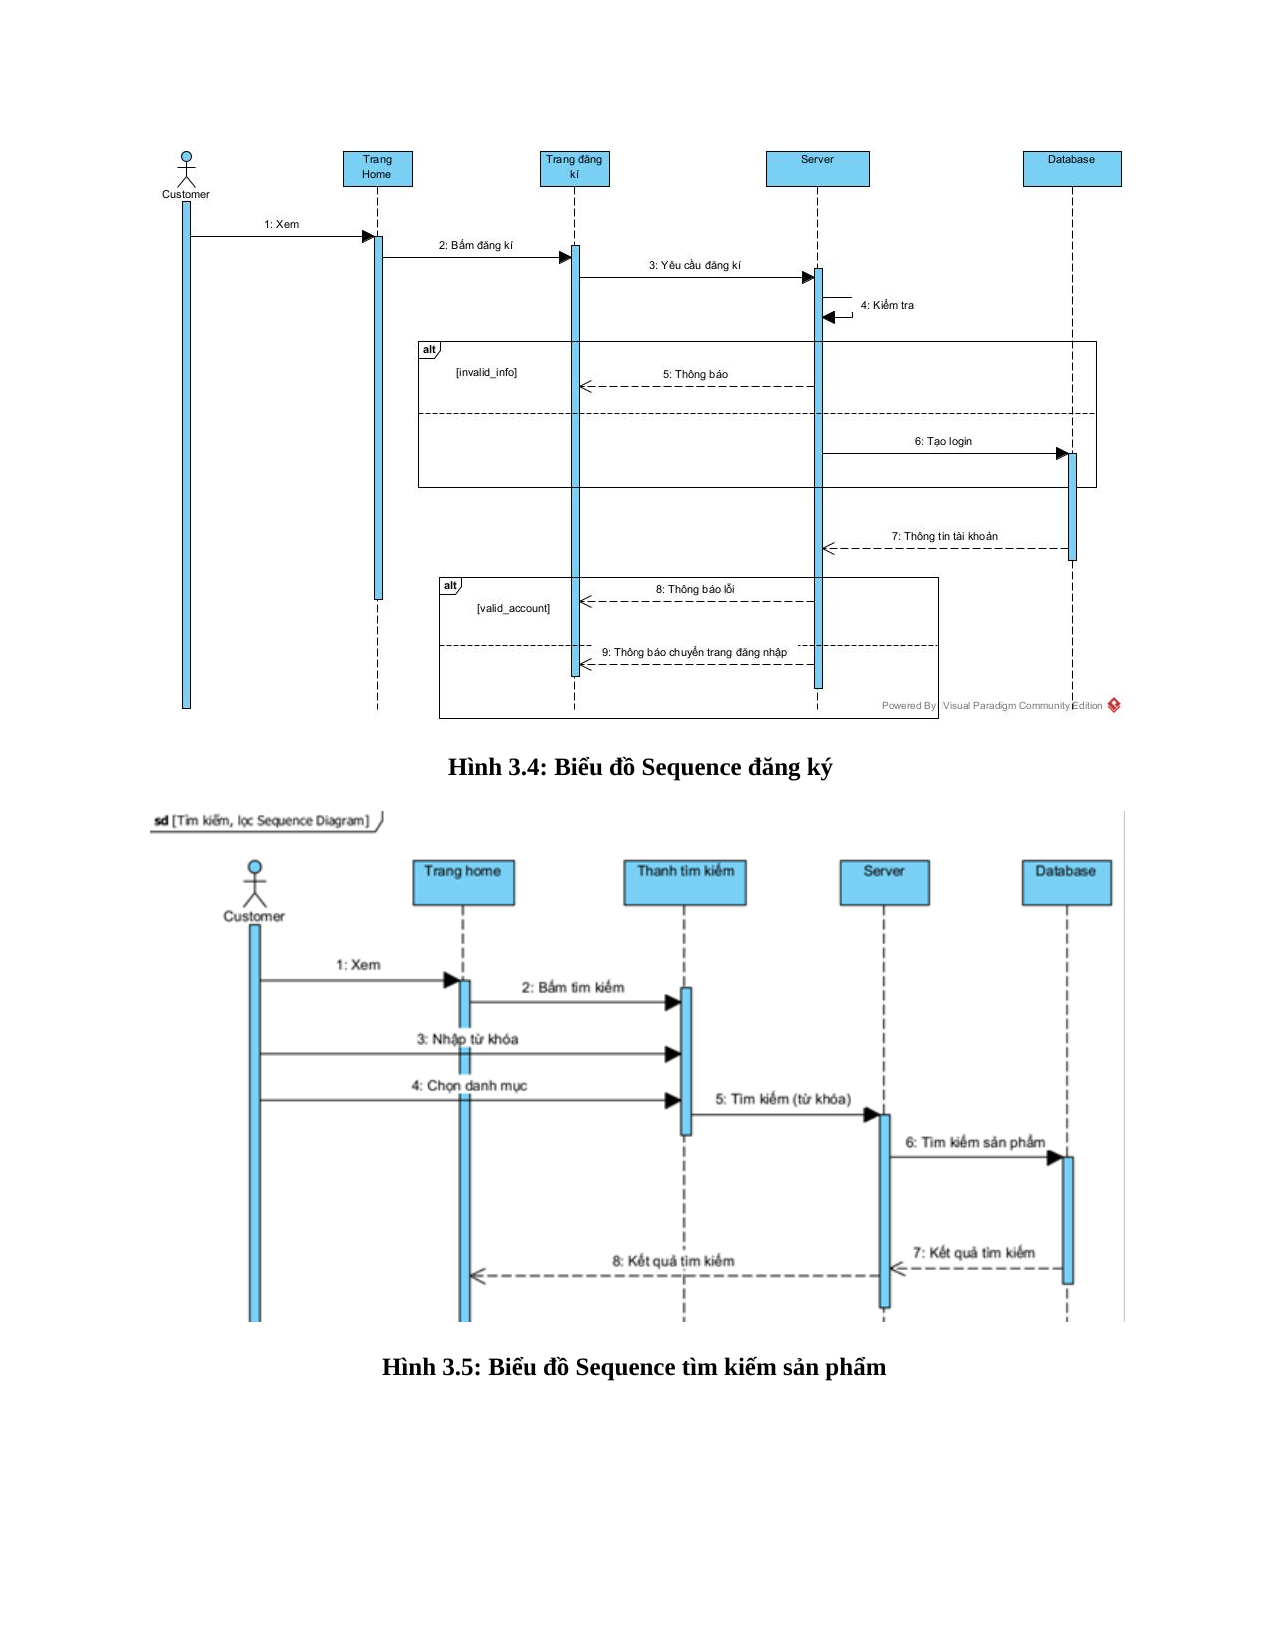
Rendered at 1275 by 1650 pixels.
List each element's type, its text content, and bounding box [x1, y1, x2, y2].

picture [150, 811, 1125, 1322]
text Hình 3.4: Biểu đồ Sequence đăng ký [150, 752, 1125, 781]
text Hình 3.5: Biểu đồ Sequence tìm kiếm sản phẩm [150, 1352, 1125, 1381]
picture [150, 150, 1125, 721]
